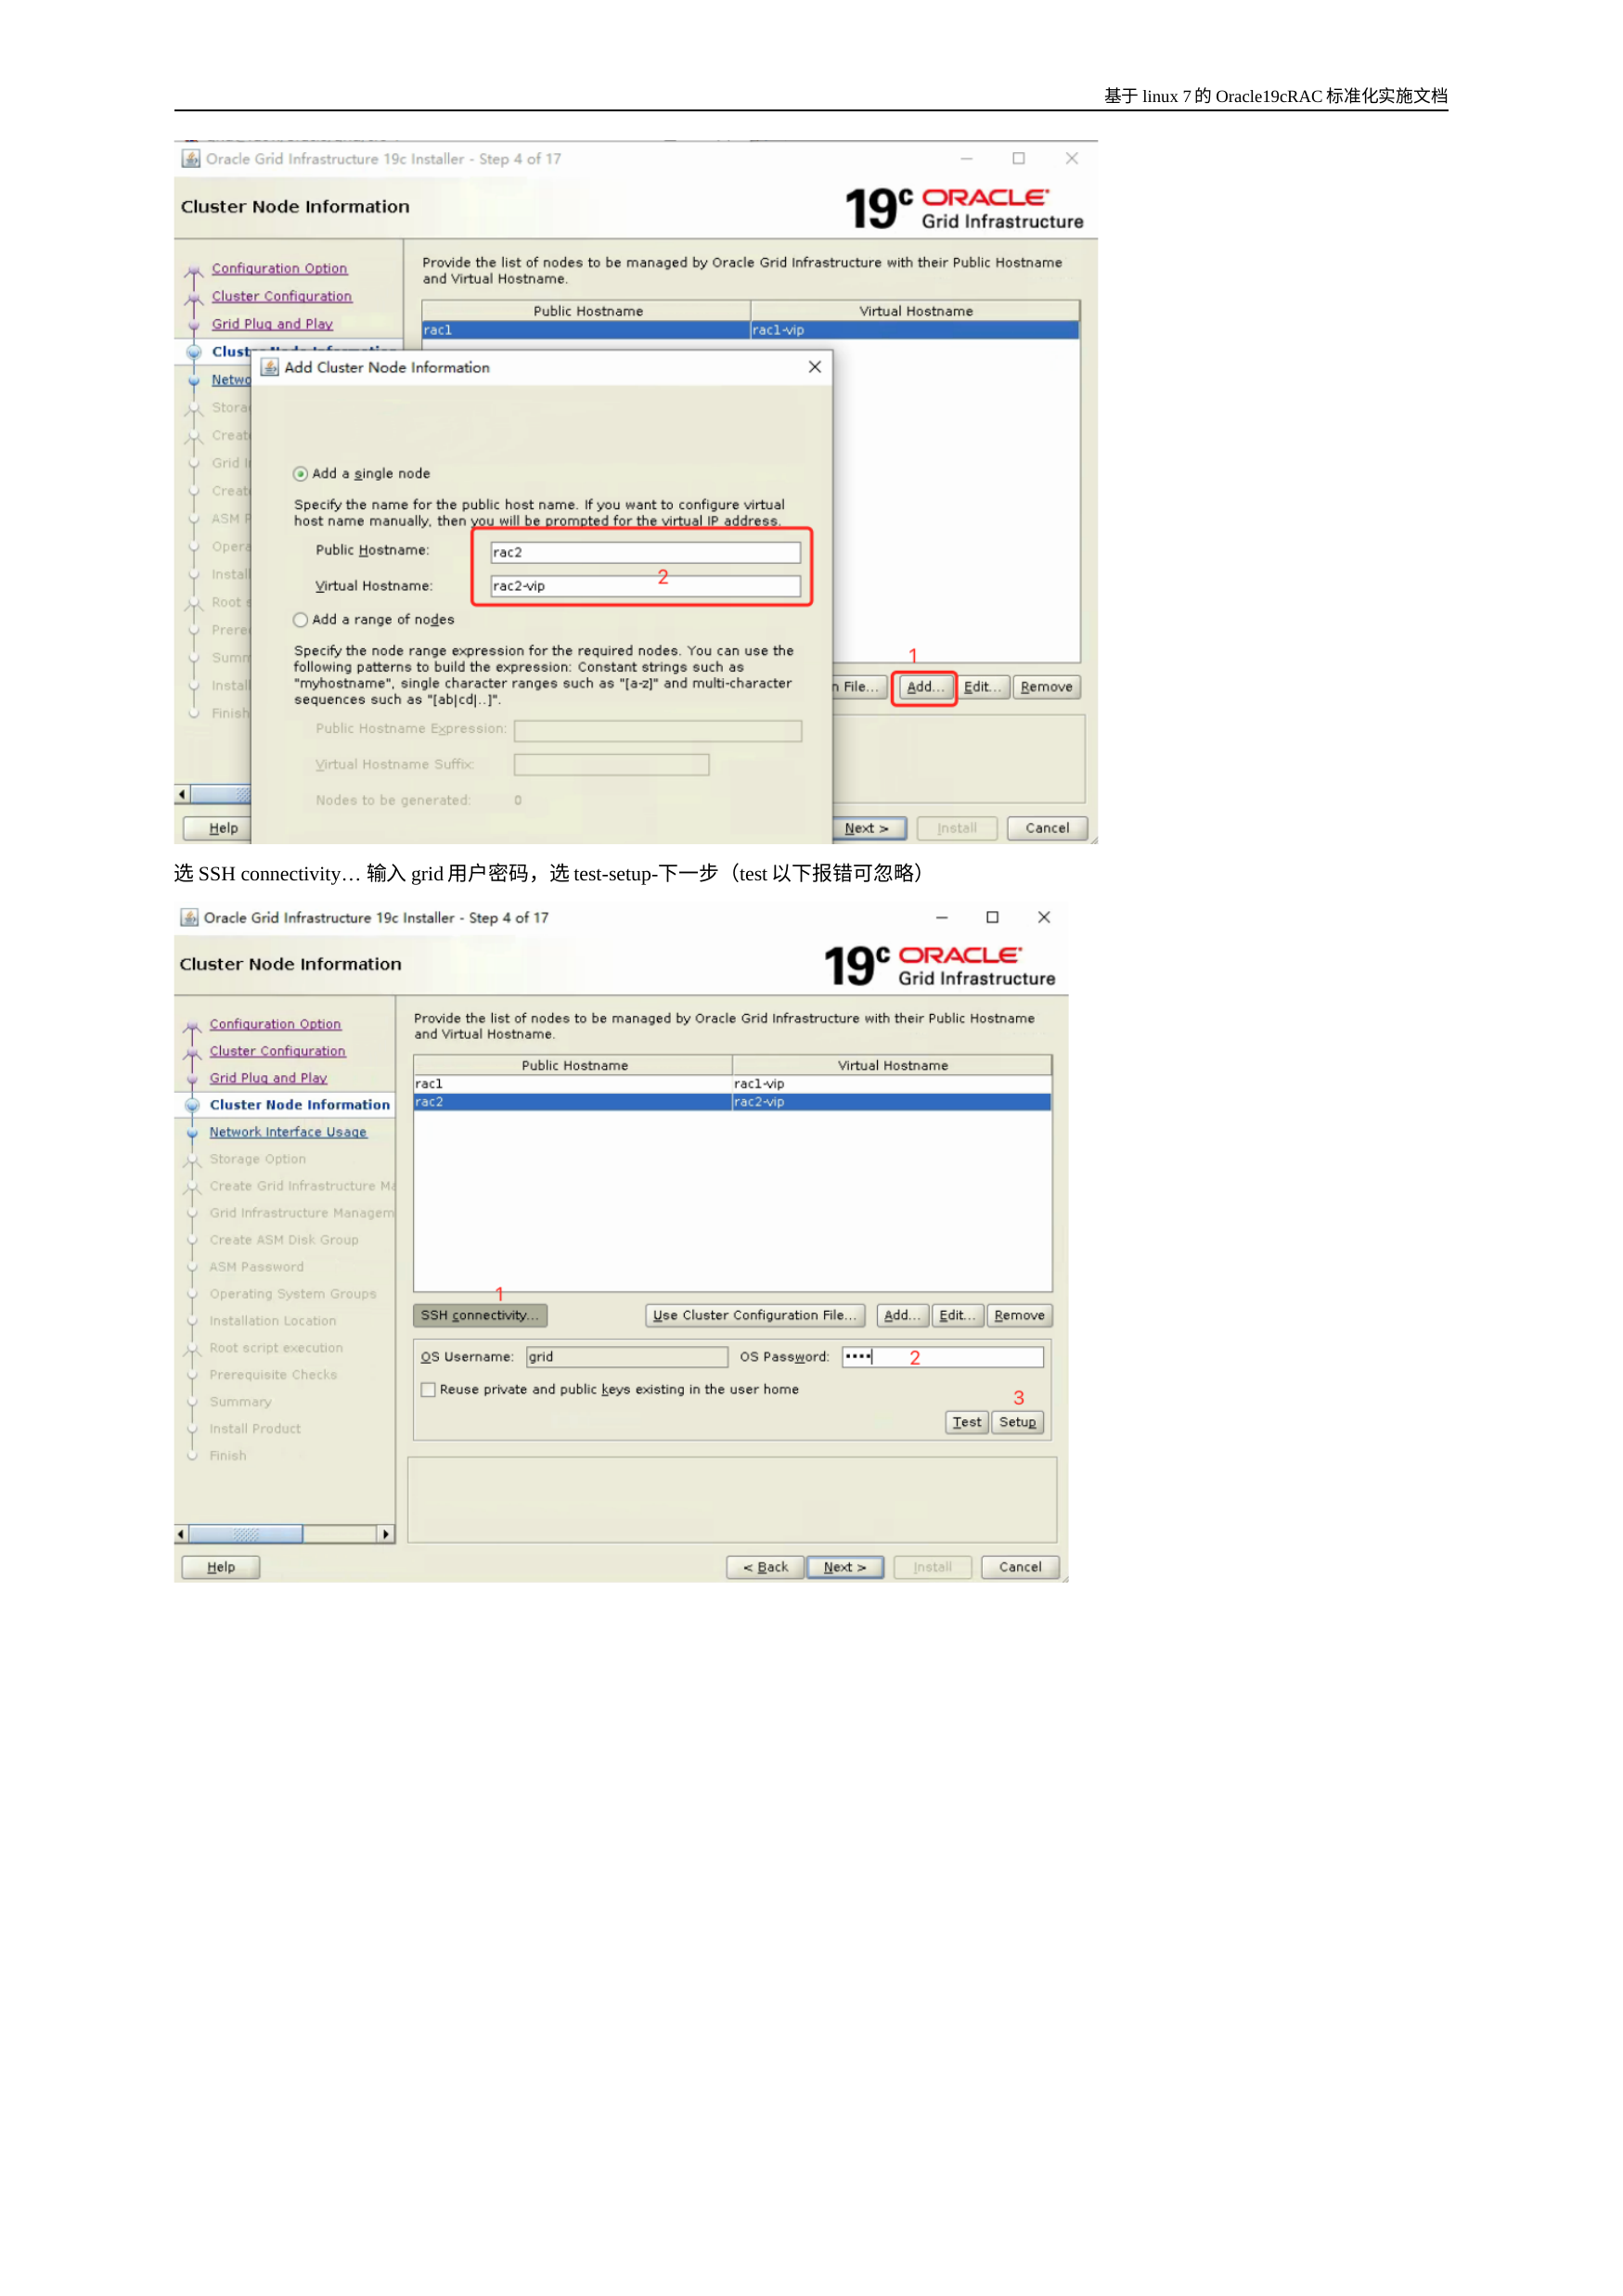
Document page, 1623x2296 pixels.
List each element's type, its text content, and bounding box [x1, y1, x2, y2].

text 选SSH connectivity… 输入grid用户密码，选test-setup-下一步（test以下报错可忽略） [174, 855, 1449, 888]
picture [174, 902, 1069, 1583]
picture [174, 140, 1099, 844]
